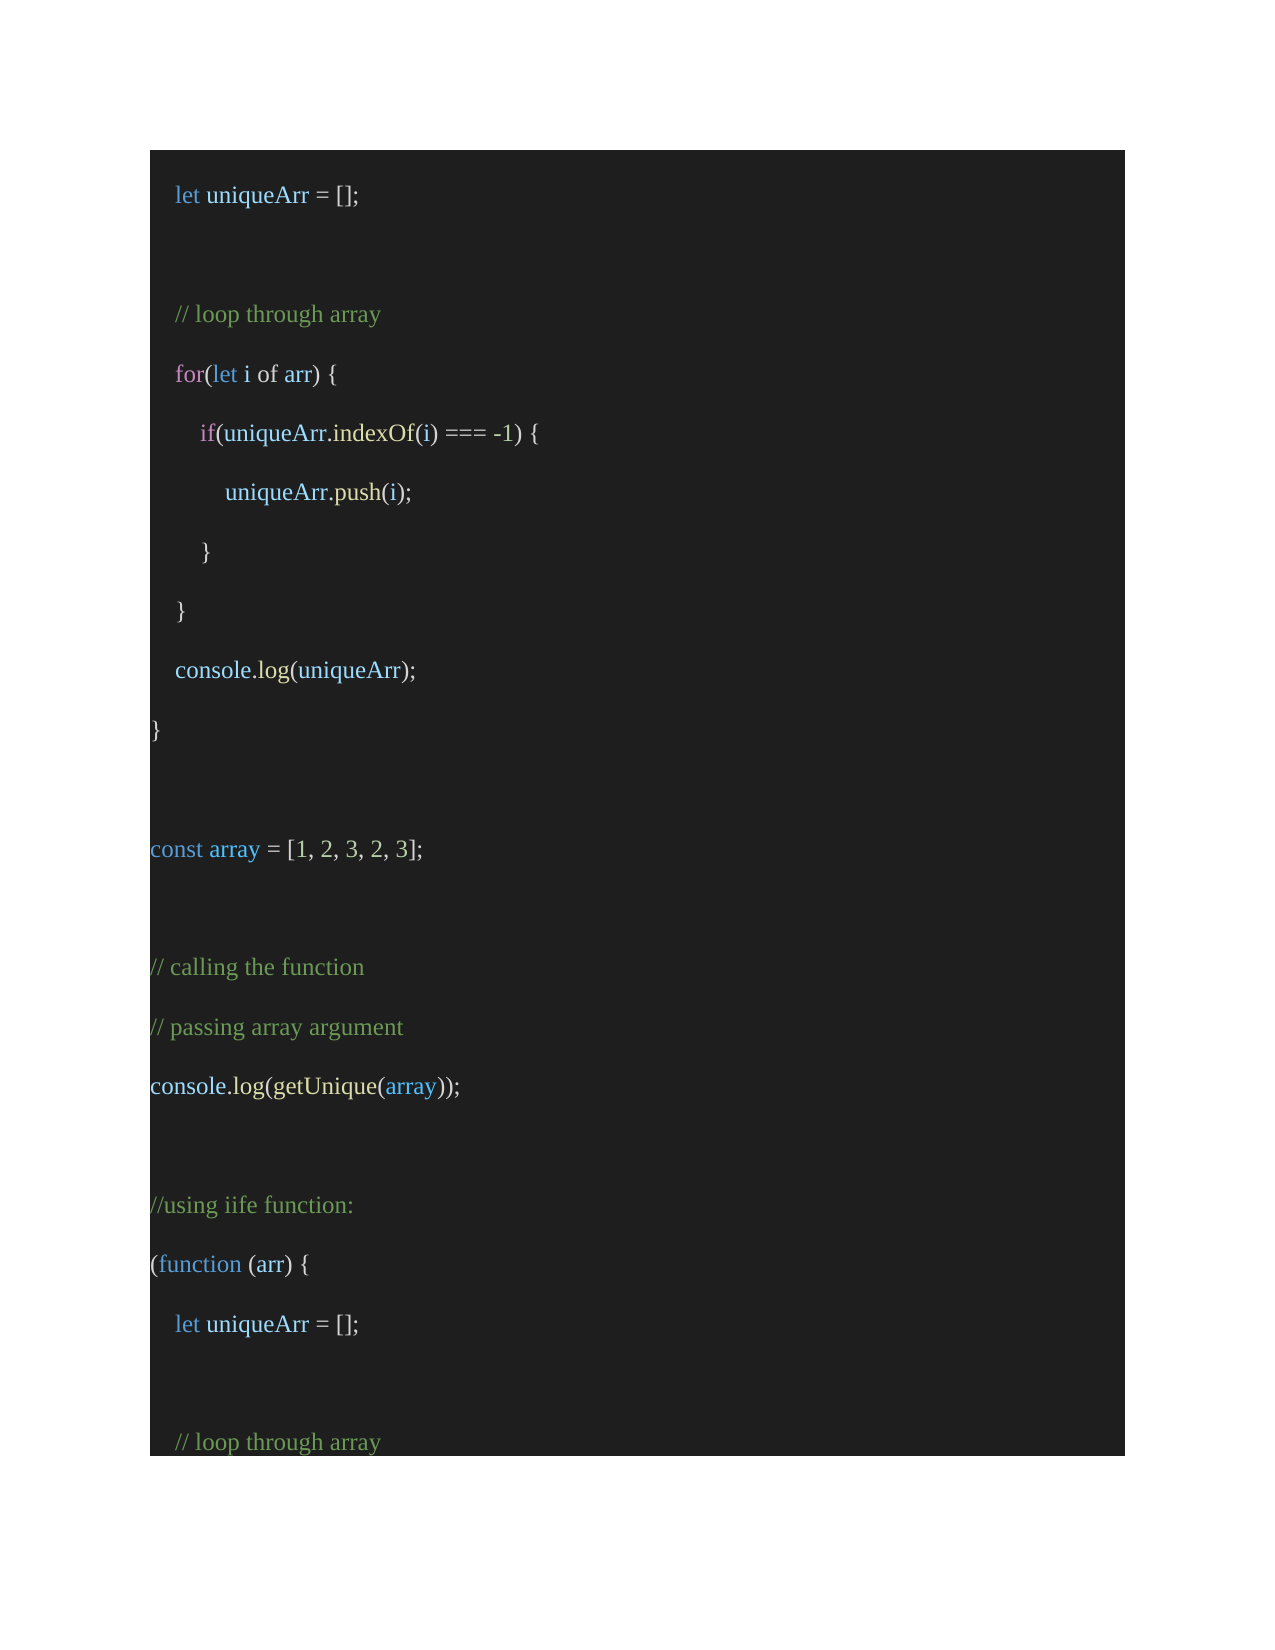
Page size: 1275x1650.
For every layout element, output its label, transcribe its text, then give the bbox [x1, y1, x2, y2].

text const array = [1, 2, 3, 2, 3]; [150, 803, 1125, 862]
text console.log(getUnique(array)); [150, 1041, 1125, 1100]
text } [150, 506, 1125, 566]
text // loop through array [150, 1397, 1125, 1456]
text for(let i of arr) { [150, 328, 1125, 387]
text let uniqueArr = []; [150, 1278, 1125, 1337]
text let uniqueArr = []; [150, 150, 1125, 209]
text } [150, 566, 1125, 625]
text (function (arr) { [150, 1219, 1125, 1278]
text } [150, 684, 1125, 744]
text // passing array argument [150, 981, 1125, 1041]
text // calling the function [150, 922, 1125, 981]
text uniqueArr.push(i); [150, 447, 1125, 506]
text console.log(uniqueArr); [150, 625, 1125, 684]
text //using iife function: [150, 1159, 1125, 1219]
text if(uniqueArr.indexOf(i) === -1) { [150, 387, 1125, 447]
text // loop through array [150, 269, 1125, 328]
